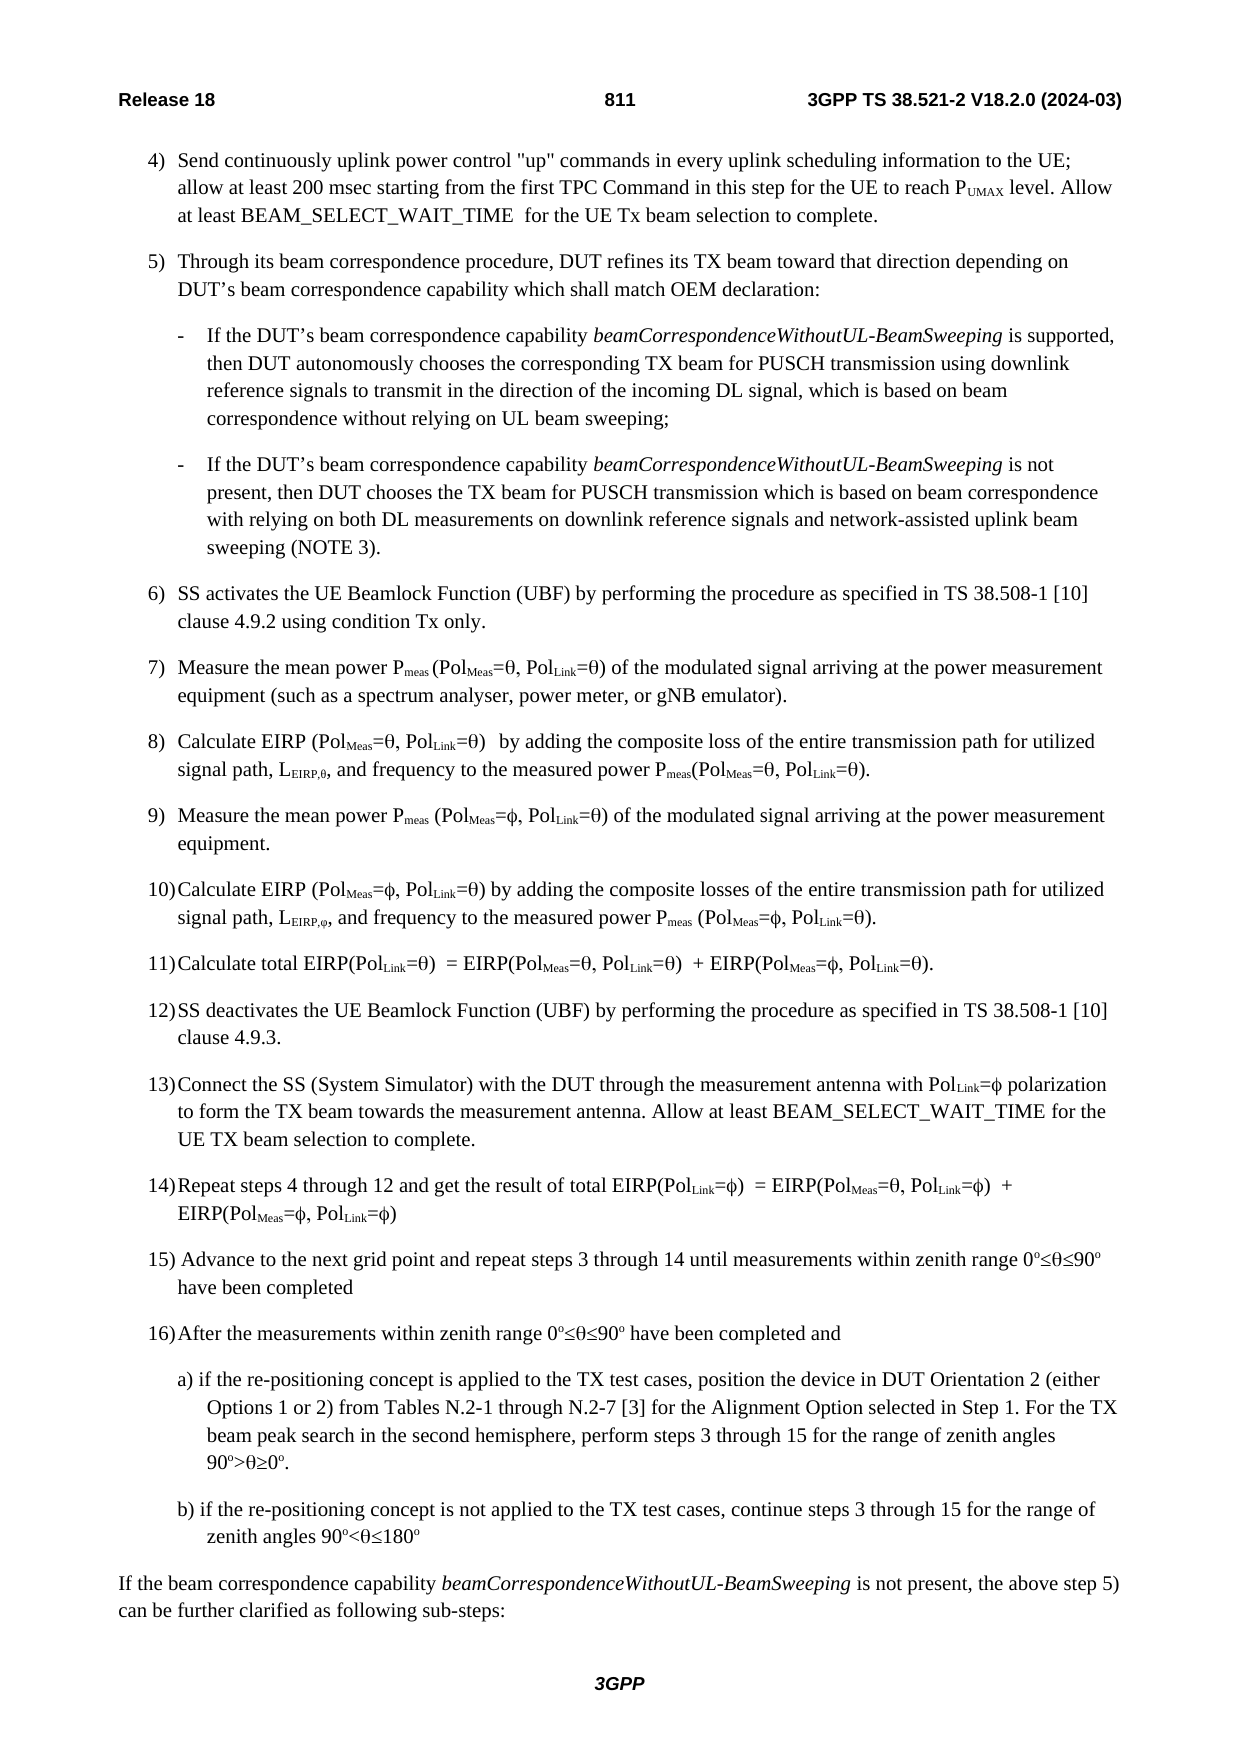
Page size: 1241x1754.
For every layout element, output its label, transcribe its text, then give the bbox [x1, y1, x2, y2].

text 7) Measure the mean power Pmeas (PolMeas= PolLink=) of the modulated signal arriving at the power measurement equipment (such as a spectrum analyser, power meter, or gNB emulator). [148, 655, 1122, 707]
text 15) Advance to the next grid point and repeat steps 3 through 14 until measurements within zenith range 0o≤≤90o have been completed [148, 1247, 1122, 1299]
text 11) Calculate total EIRP(PolLink=) = EIRP(PolMeas= PolLink=) + EIRP(PolMeas= PolLink=). [148, 951, 1122, 975]
text 16) After the measurements within zenith range 0o≤≤90o have been completed and [148, 1321, 1122, 1345]
text a) if the re-positioning concept is applied to the TX test cases, position the device in DUT Orientation 2 (either Options 1 or 2) from Tables N.2-1 through N.2-7 [3] for the Alignment Option selected in Step 1. For the TX beam peak search in the second hemisphere, perform steps 3 through 15 for the range of zenith angles 90o>q≥0o. [177, 1367, 1122, 1474]
text 4) Send continuously uplink power control "up" commands in every uplink scheduling information to the UE; allow at least 200 msec starting from the first TPC Command in this step for the UE to reach PUMAX level. Allow at least BEAM_SELECT_WAIT_TIME for the UE Tx beam selection to complete. [148, 147, 1122, 227]
text 14) Repeat steps 4 through 12 and get the result of total EIRP(PolLink=) = EIRP(PolMeas= PolLink=) + EIRP(PolMeas= PolLink=) [148, 1173, 1122, 1225]
text 10) Calculate EIRP (PolMeas= PolLink=) by adding the composite losses of the entire transmission path for utilized signal path, LEIRP,φ, and frequency to the measured power Pmeas (PolMeas= PolLink=). [148, 877, 1122, 929]
text b) if the re-positioning concept is not applied to the TX test cases, continue steps 3 through 15 for the range of zenith angles 90o<≤180o [177, 1496, 1122, 1548]
text - If the DUT’s beam correspondence capability beamCorrespondenceWithoutUL-BeamSweeping is supported, then DUT autonomously chooses the corresponding TX beam for PUSCH transmission using downlink reference signals to transmit in the direction of the incoming DL signal, which is based on beam correspondence without relying on UL beam sweeping; [177, 323, 1122, 430]
text 5) Through its beam correspondence procedure, DUT refines its TX beam toward that direction depending on DUT’s beam correspondence capability which shall match OEM declaration: [148, 249, 1122, 301]
text - If the DUT’s beam correspondence capability beamCorrespondenceWithoutUL-BeamSweeping is not present, then DUT chooses the TX beam for PUSCH transmission which is based on beam correspondence with relying on both DL measurements on downlink reference signals and network-assisted uplink beam sweeping (NOTE 3). [177, 452, 1122, 559]
text 12) SS deactivates the UE Beamlock Function (UBF) by performing the procedure as specified in TS 38.508-1 [10] clause 4.9.3. [148, 997, 1122, 1049]
text 9) Measure the mean power Pmeas (PolMeas= PolLink=) of the modulated signal arriving at the power measurement equipment. [148, 803, 1122, 855]
text 13) Connect the SS (System Simulator) with the DUT through the measurement antenna with PolLink= polarization to form the TX beam towards the measurement antenna. Allow at least BEAM_SELECT_WAIT_TIME for the UE TX beam selection to complete. [148, 1071, 1122, 1151]
text 6) SS activates the UE Beamlock Function (UBF) by performing the procedure as specified in TS 38.508-1 [10] clause 4.9.2 using condition Tx only. [148, 581, 1122, 633]
text If the beam correspondence capability beamCorrespondenceWithoutUL-BeamSweeping is not present, the above step 5) can be further clarified as following sub-steps: [118, 1570, 1122, 1622]
text 8) Calculate EIRP (PolMeas= PolLink=) by adding the composite loss of the entire transmission path for utilized signal path, LEIRP,θ, and frequency to the measured power Pmeas(PolMeas= PolLink=). [148, 729, 1122, 781]
